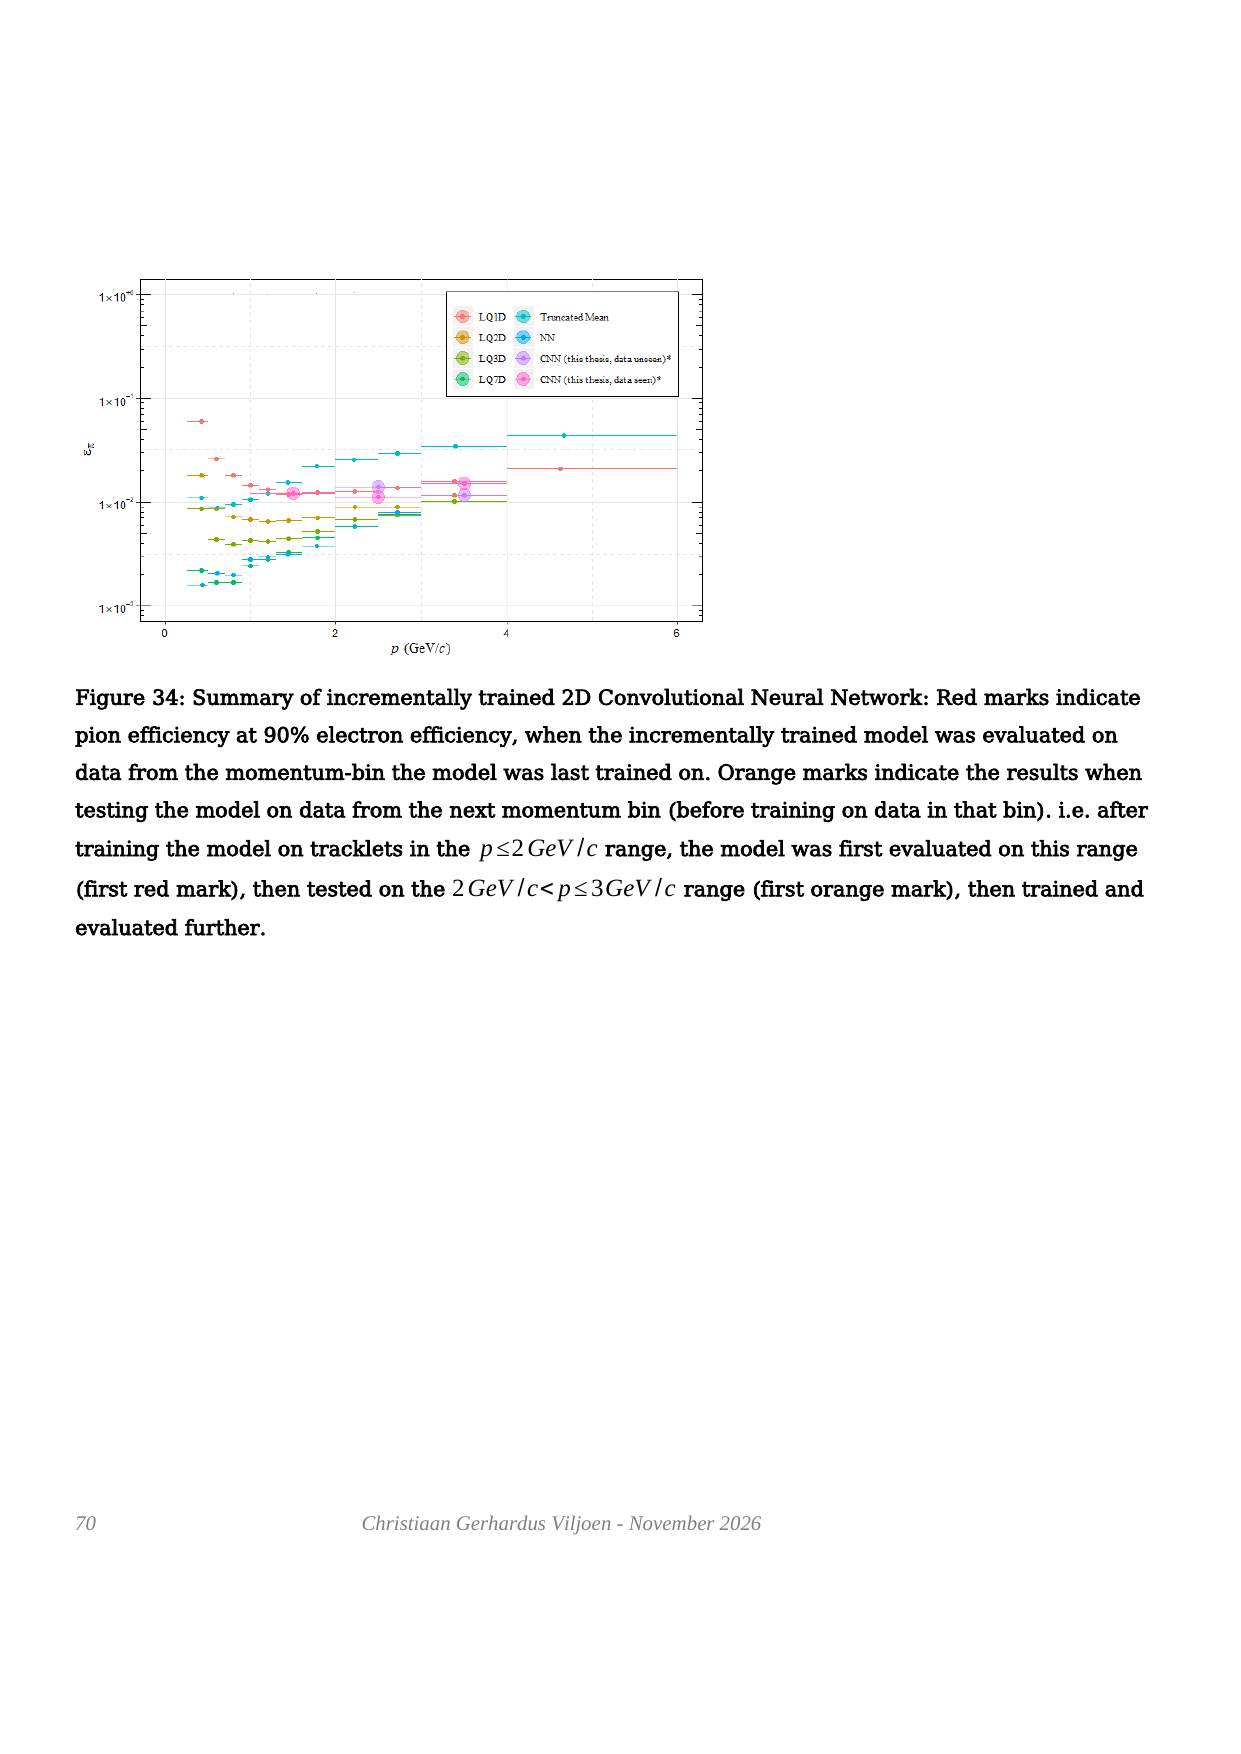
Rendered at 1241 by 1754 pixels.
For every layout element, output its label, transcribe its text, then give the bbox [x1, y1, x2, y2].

picture [75, 272, 709, 664]
text Figure 34: Summary of incrementally trained 2D Convolutional Neural Network: Red marks indicate pion efficiency at 90% electron efficiency, when the incrementally trained model was evaluated on data from the momentum-bin the model was last trained on. Orange marks indicate the results when testing the model on data from the next momentum bin (before training on data in that bin). i.e. after training the model on tracklets in the range, the model was first evaluated on this range (first red mark), then tested on the range (first orange mark), then trained and evaluated further. [75, 684, 1165, 939]
